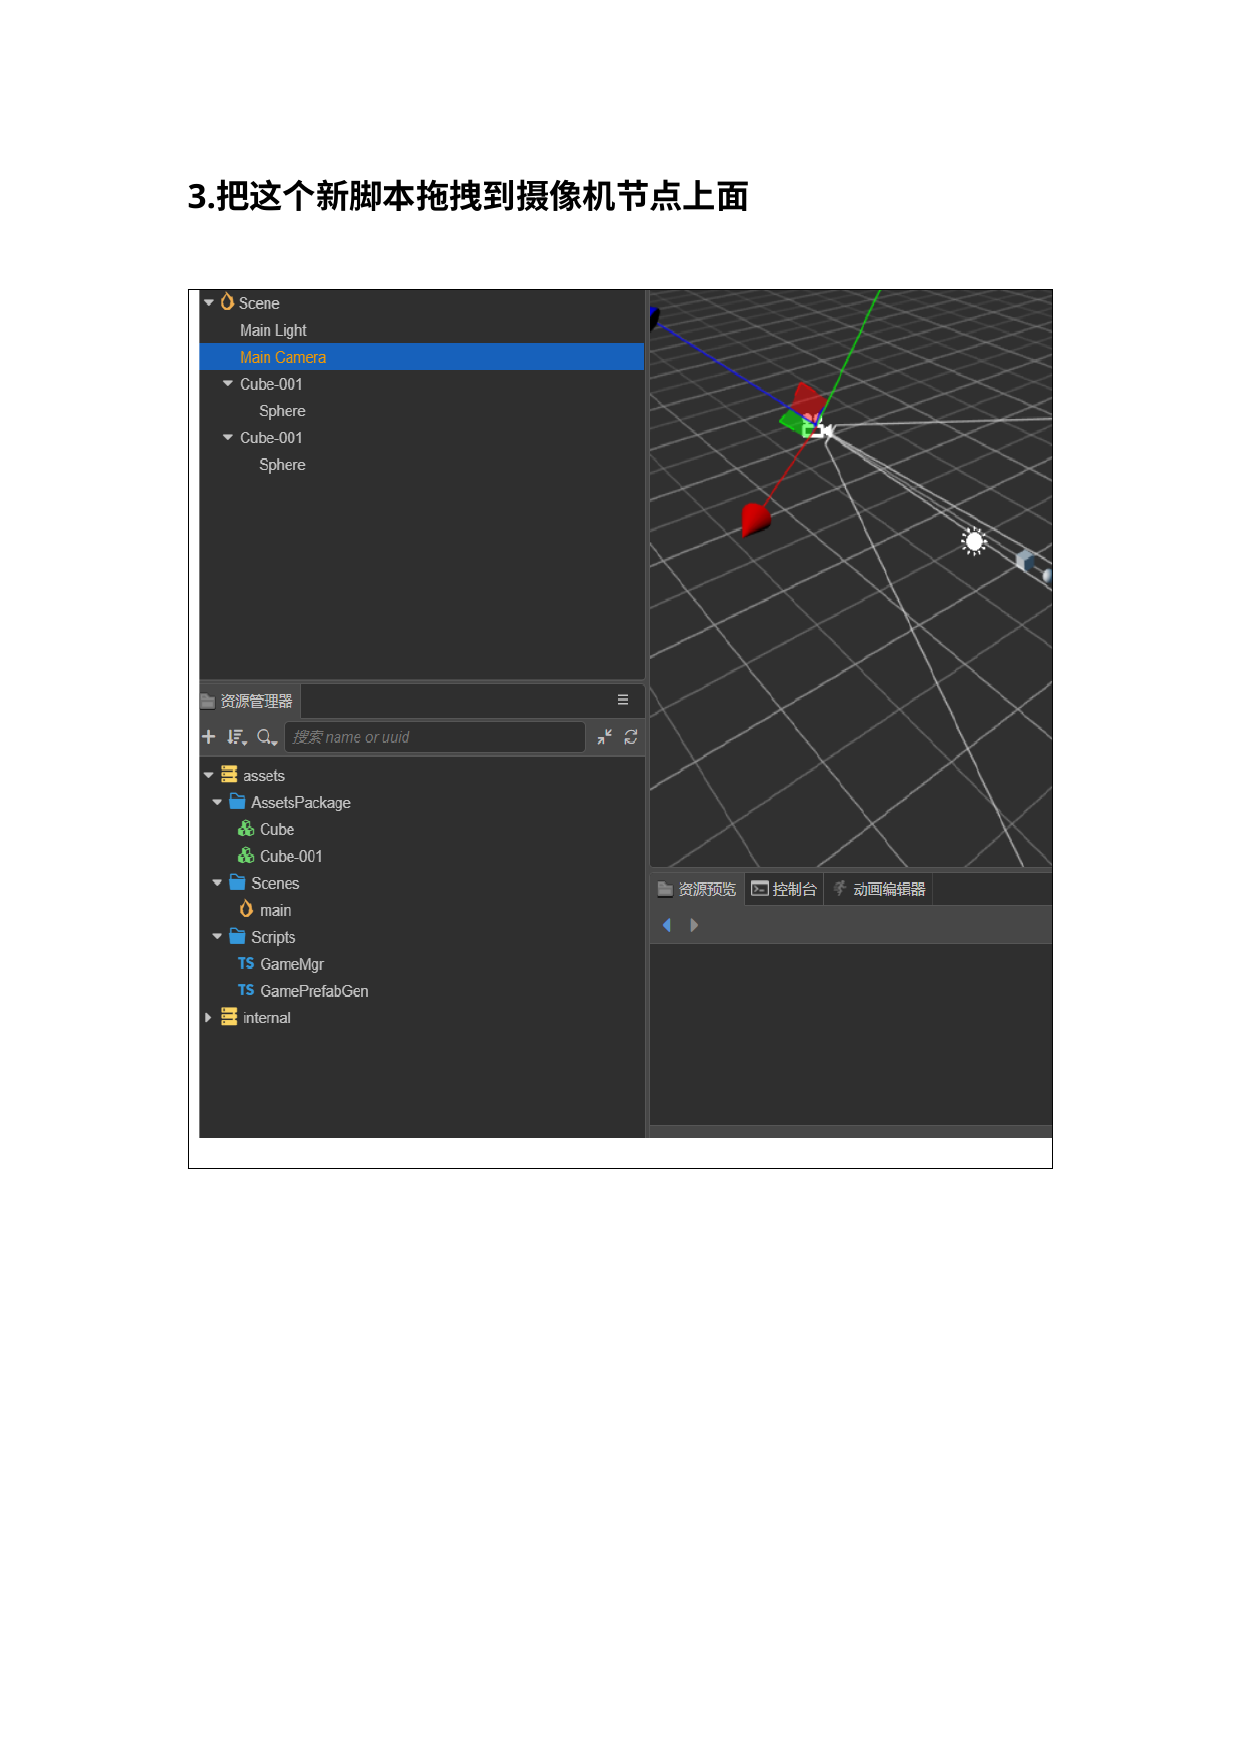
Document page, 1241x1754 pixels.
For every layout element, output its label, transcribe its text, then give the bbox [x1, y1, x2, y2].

picture [199, 290, 1053, 1138]
subtitle 3.把这个新脚本拖拽到摄像机节点上面 [187, 162, 1053, 227]
table_header [189, 290, 1052, 1168]
